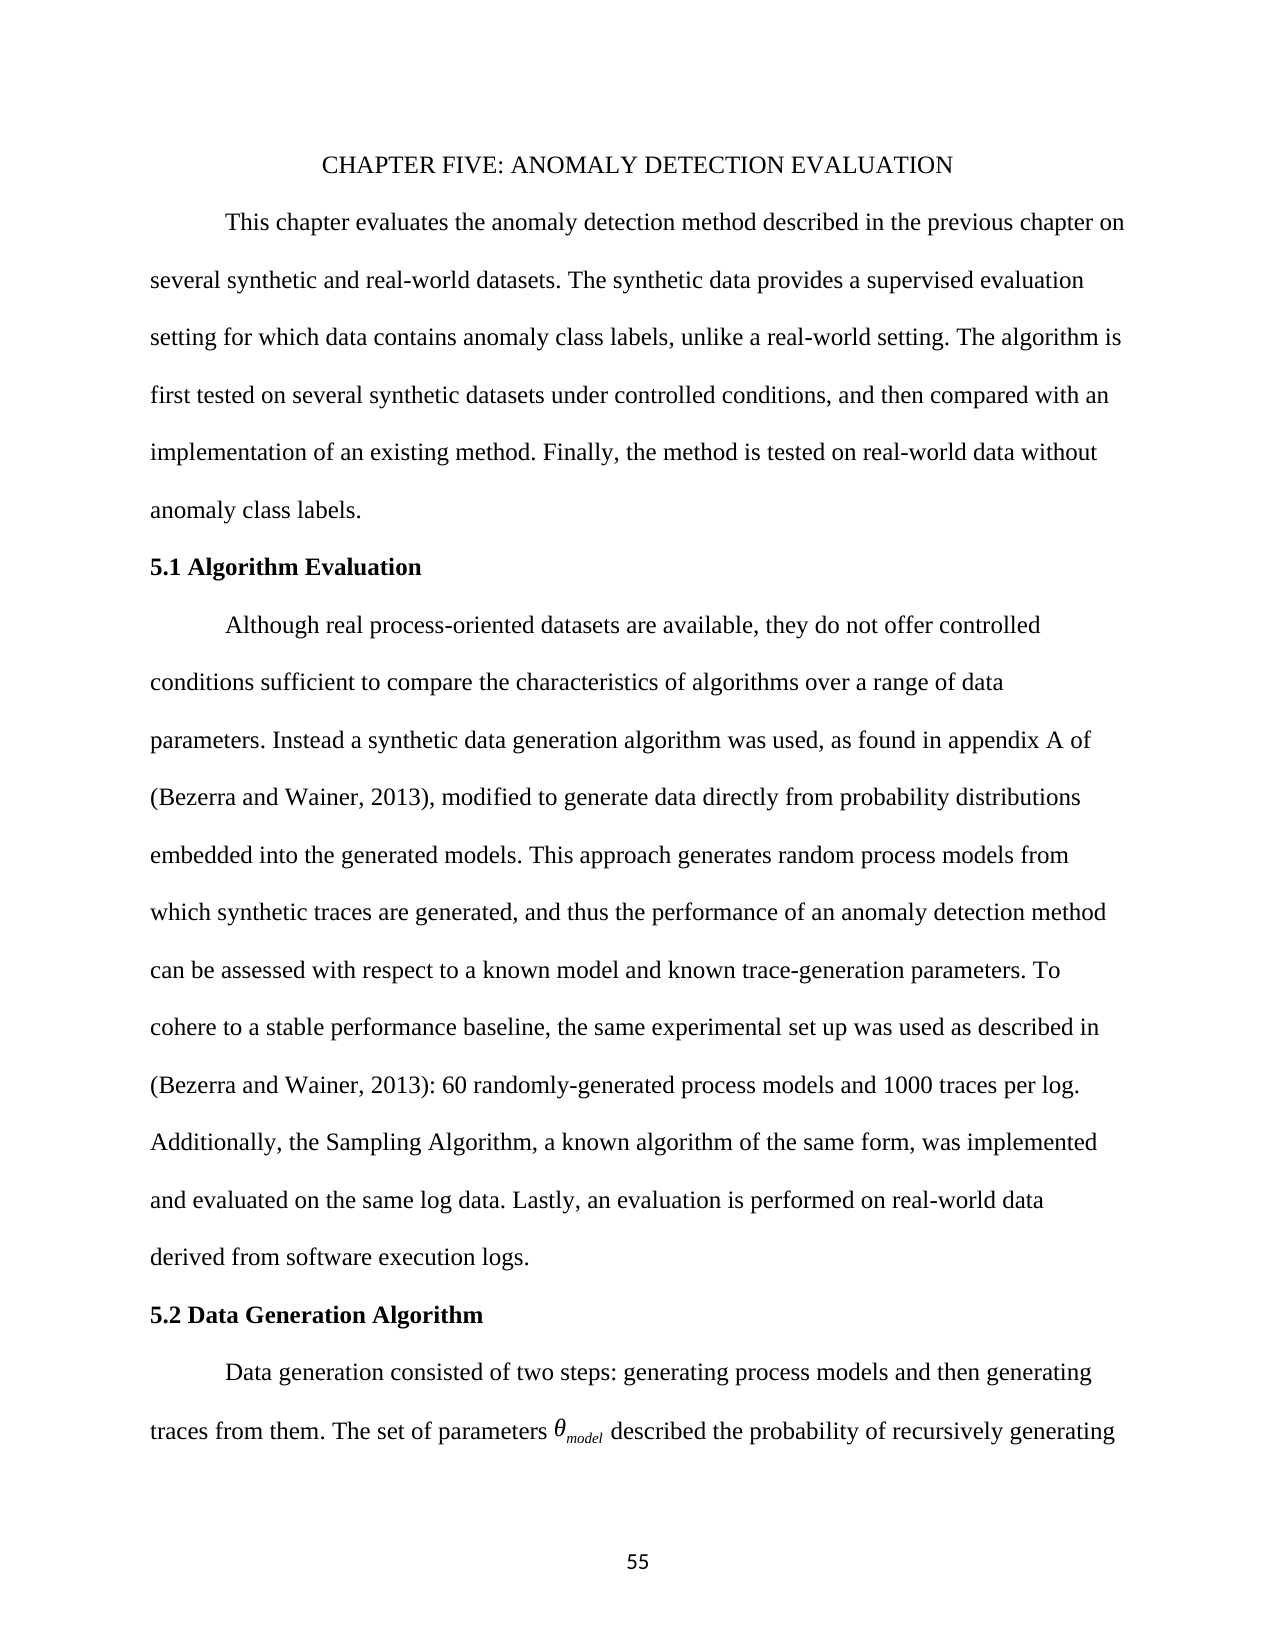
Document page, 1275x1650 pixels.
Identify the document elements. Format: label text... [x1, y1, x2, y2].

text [150, 1357, 1125, 1446]
text This chapter evaluates the anomaly detection method described in the previous chapter on several synthetic and real-world datasets. The synthetic data provides a supervised evaluation setting for which data contains anomaly class labels, unlike a real-world setting. The algorithm is first tested on several synthetic datasets under controlled conditions, and then compared with an implementation of an existing method. Finally, the method is tested on real-world data without anomaly class labels. [150, 207, 1125, 524]
subtitle 5.2 Data Generation Algorithm [150, 1300, 1125, 1329]
subtitle CHAPTER FIVE: ANOMALY DETECTION EVALUATION [150, 150, 1125, 179]
subtitle 5.1 Algorithm Evaluation [150, 552, 1125, 581]
text Although real process-oriented datasets are available, they do not offer controlled conditions sufficient to compare the characteristics of algorithms over a range of data parameters. Instead a synthetic data generation algorithm was used, as found in appendix A of (Bezerra and Wainer, 2013), modified to generate data directly from probability distributions embedded into the generated models. This approach generates random process models from which synthetic traces are generated, and thus the performance of an anomaly detection method can be assessed with respect to a known model and known trace-generation parameters. To cohere to a stable performance baseline, the same experimental set up was used as described in (Bezerra and Wainer, 2013): 60 randomly-generated process models and 1000 traces per log. Additionally, the Sampling Algorithm, a known algorithm of the same form, was implemented and evaluated on the same log data. Lastly, an evaluation is performed on real-world data derived from software execution logs. [150, 610, 1125, 1271]
